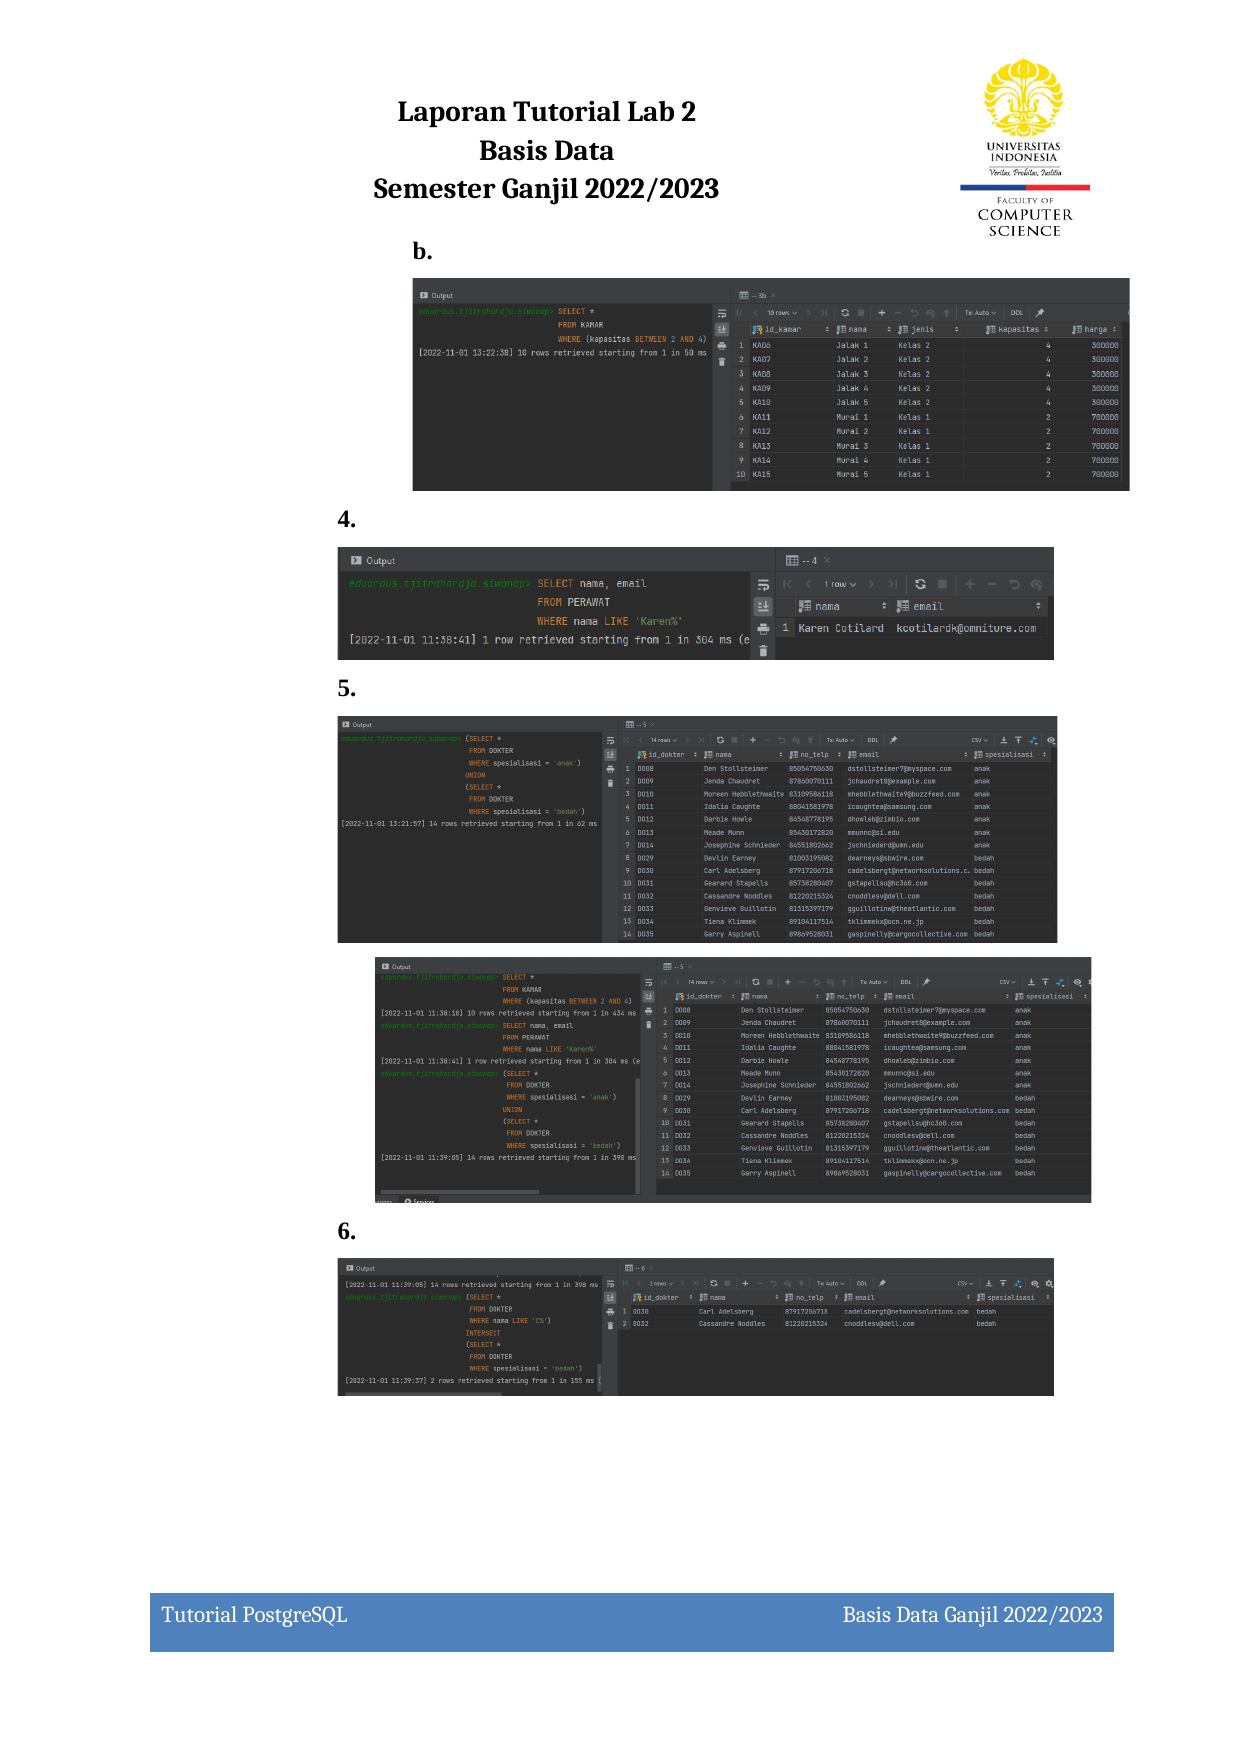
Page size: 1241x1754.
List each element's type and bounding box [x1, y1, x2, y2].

picture [337, 1258, 1054, 1396]
picture [412, 278, 1130, 491]
picture [337, 547, 1054, 660]
picture [960, 58, 1091, 236]
picture [337, 716, 1058, 943]
picture [375, 957, 1092, 1203]
